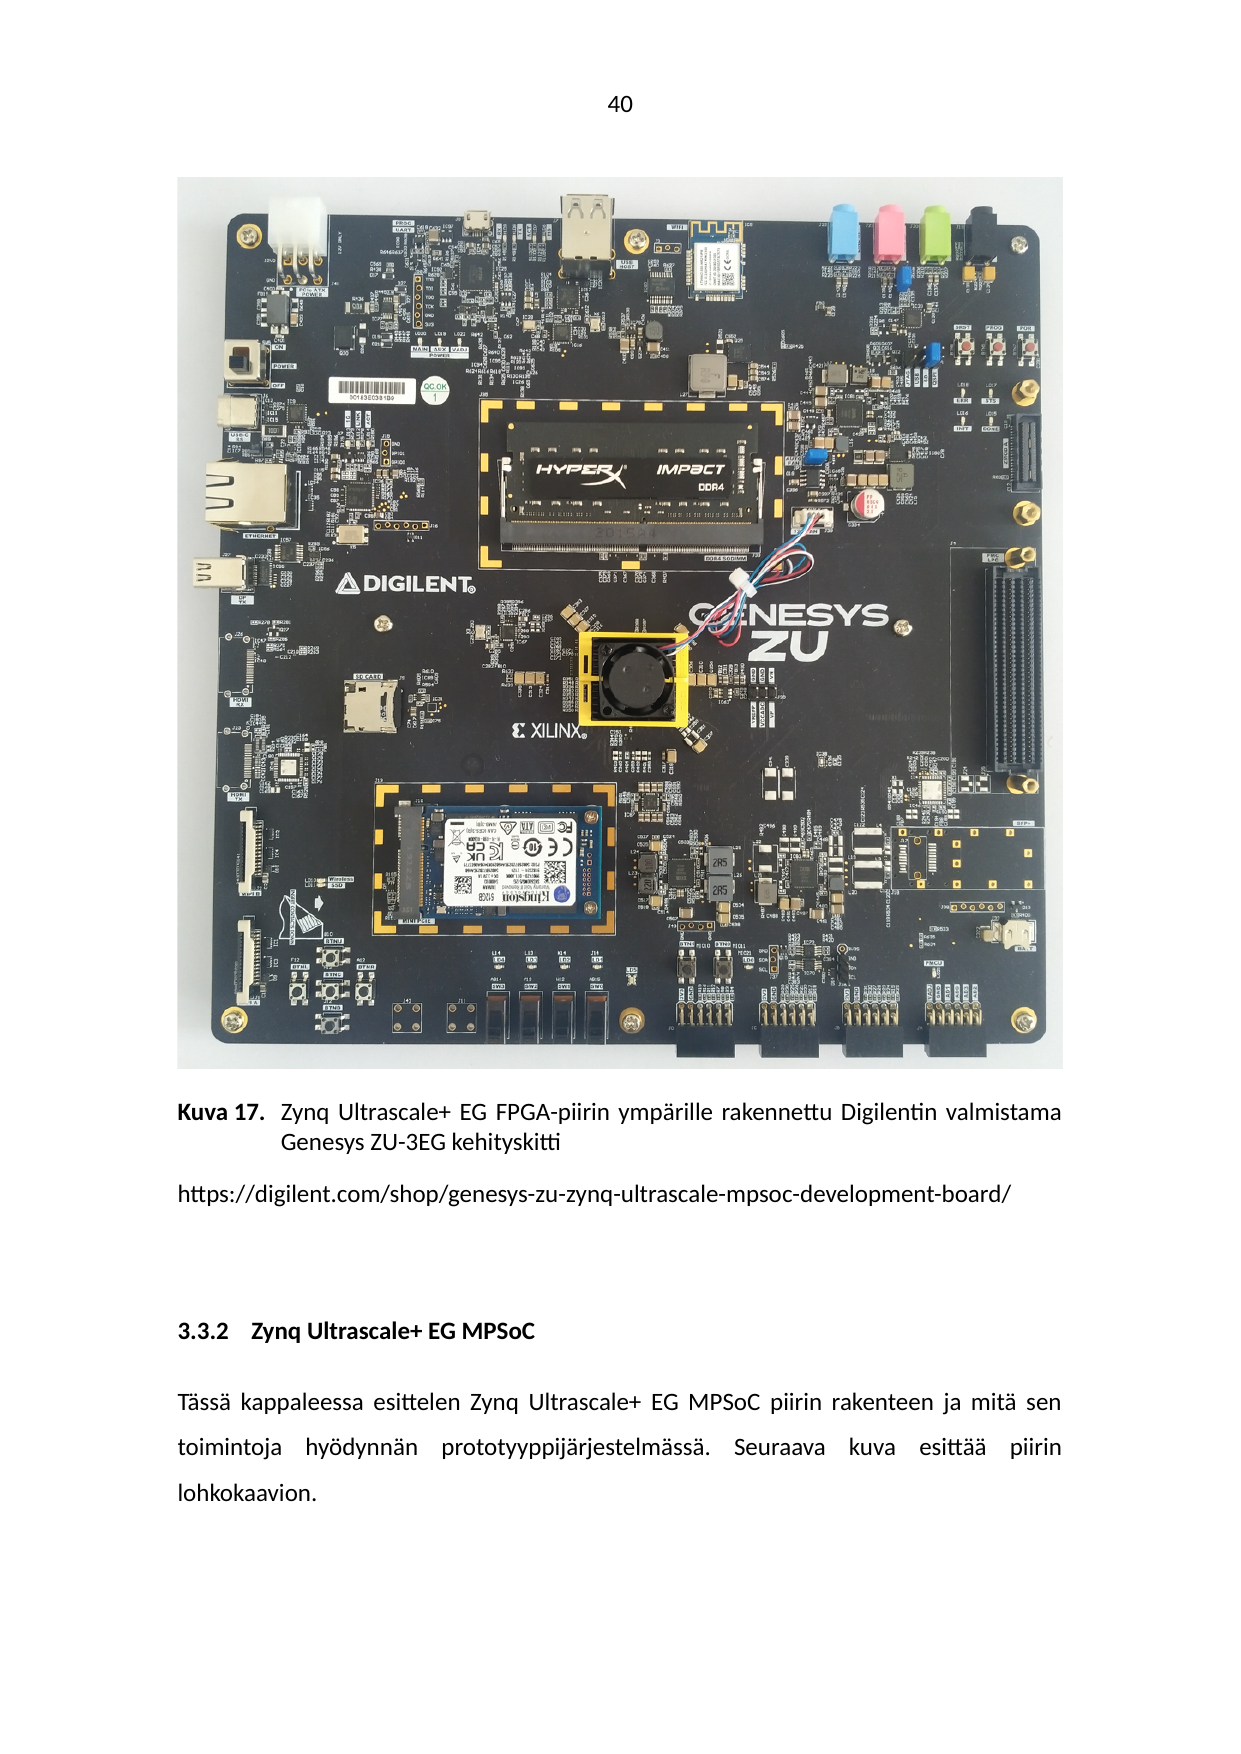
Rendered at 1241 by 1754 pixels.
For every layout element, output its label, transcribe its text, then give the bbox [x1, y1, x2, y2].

text Kuva 17. Zynq Ultrascale+ EG FPGA-piirin ympärille rakennettu Digilentin valmistama Genesys ZU-3EG kehityskitti [177, 1096, 1063, 1157]
picture [177, 177, 1063, 1069]
subtitle Zynq Ultrascale+ EG MPSoC [177, 1315, 1063, 1345]
text https://digilent.com/shop/genesys-zu-zynq-ultrascale-mpsoc-development-board/ [177, 1178, 1063, 1208]
text Tässä kappaleessa esittelen Zynq Ultrascale+ EG MPSoC piirin rakenteen ja mitä sen toimintoja hyödynnän prototyyppijärjestelmässä. Seuraava kuva esittää piirin lohkokaavion. [177, 1386, 1063, 1508]
